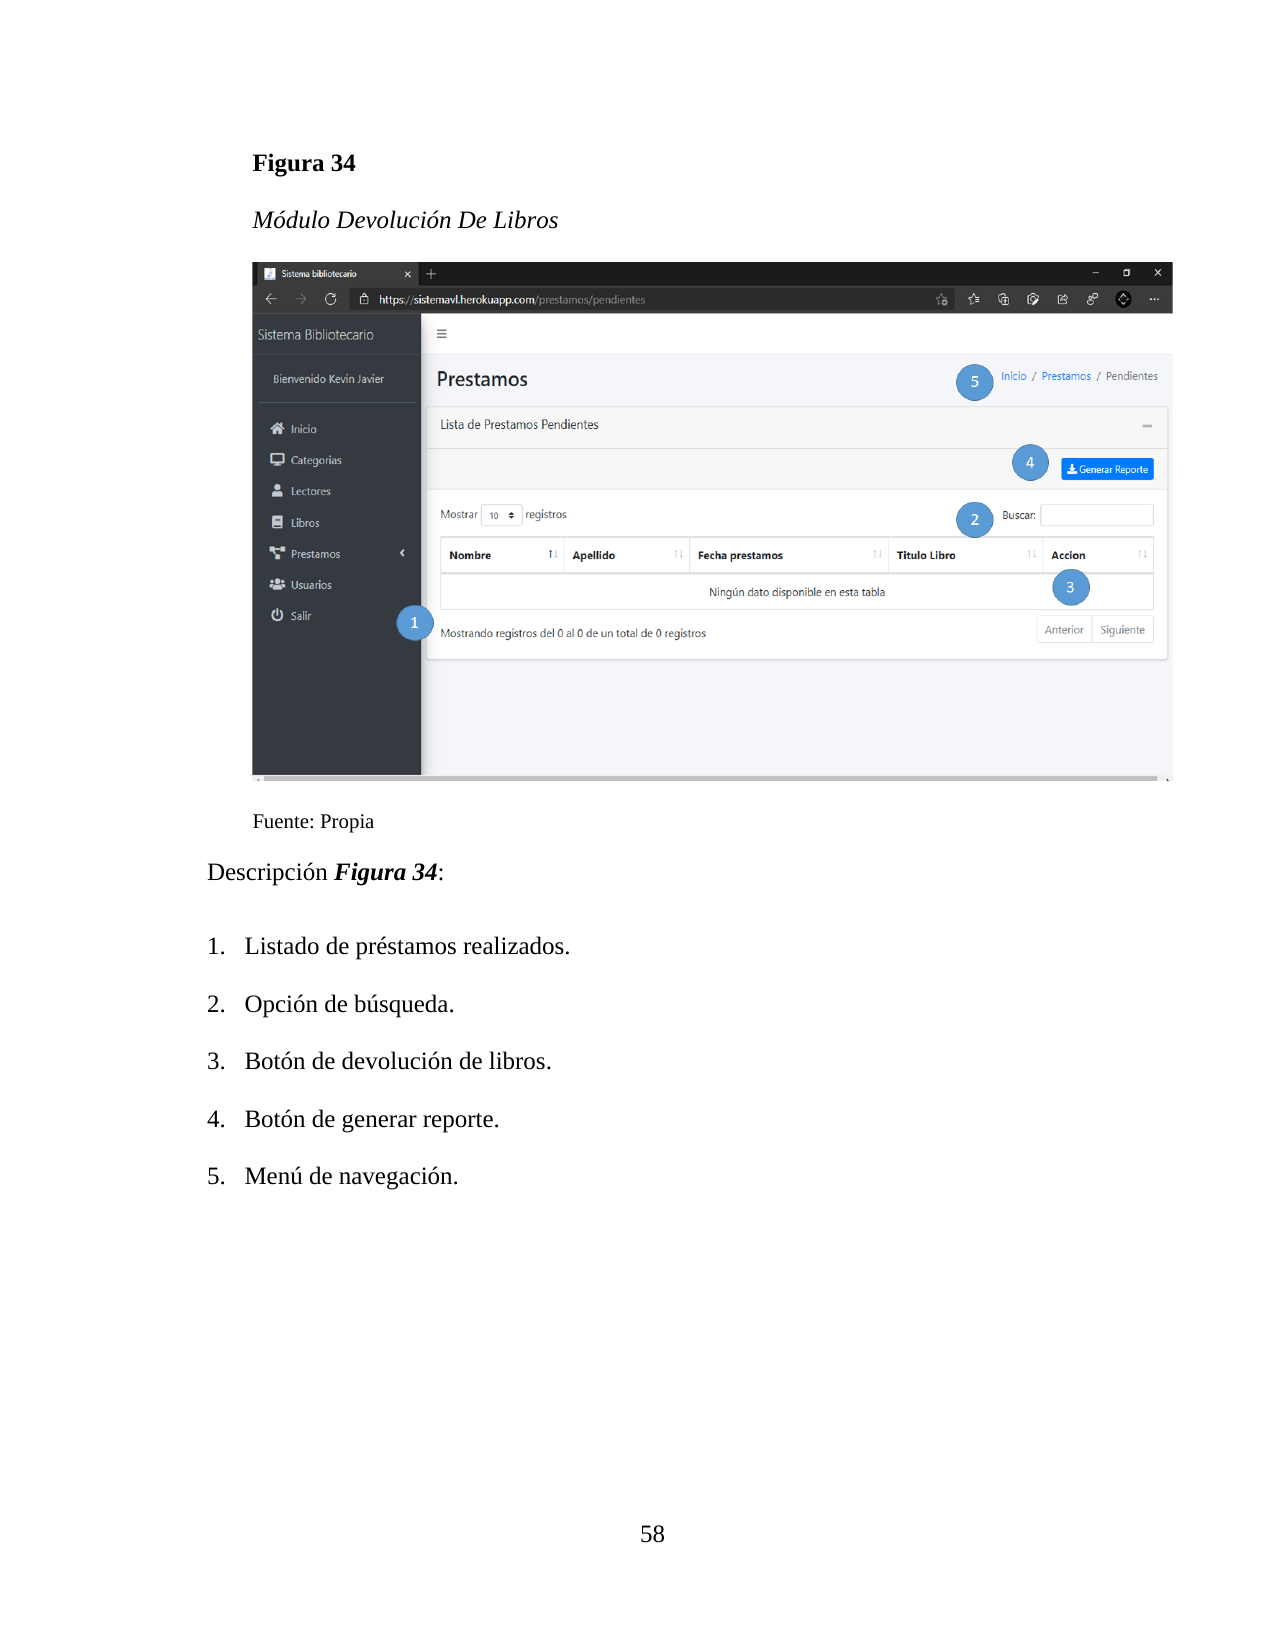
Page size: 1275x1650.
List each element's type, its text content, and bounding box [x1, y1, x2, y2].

text Fuente: Propia [252, 809, 1098, 833]
list Opción de búsqueda. [207, 989, 1098, 1018]
list Botón de devolución de libros. [207, 1046, 1098, 1075]
list Botón de generar reporte. [207, 1104, 1098, 1133]
list Listado de préstamos realizados. [207, 931, 1098, 960]
list Menú de navegación. [207, 1161, 1098, 1190]
text Descripción Figura 34: [177, 857, 1098, 886]
picture [252, 262, 1173, 781]
text Figura 34 Módulo Devolución De Libros [252, 148, 1098, 234]
